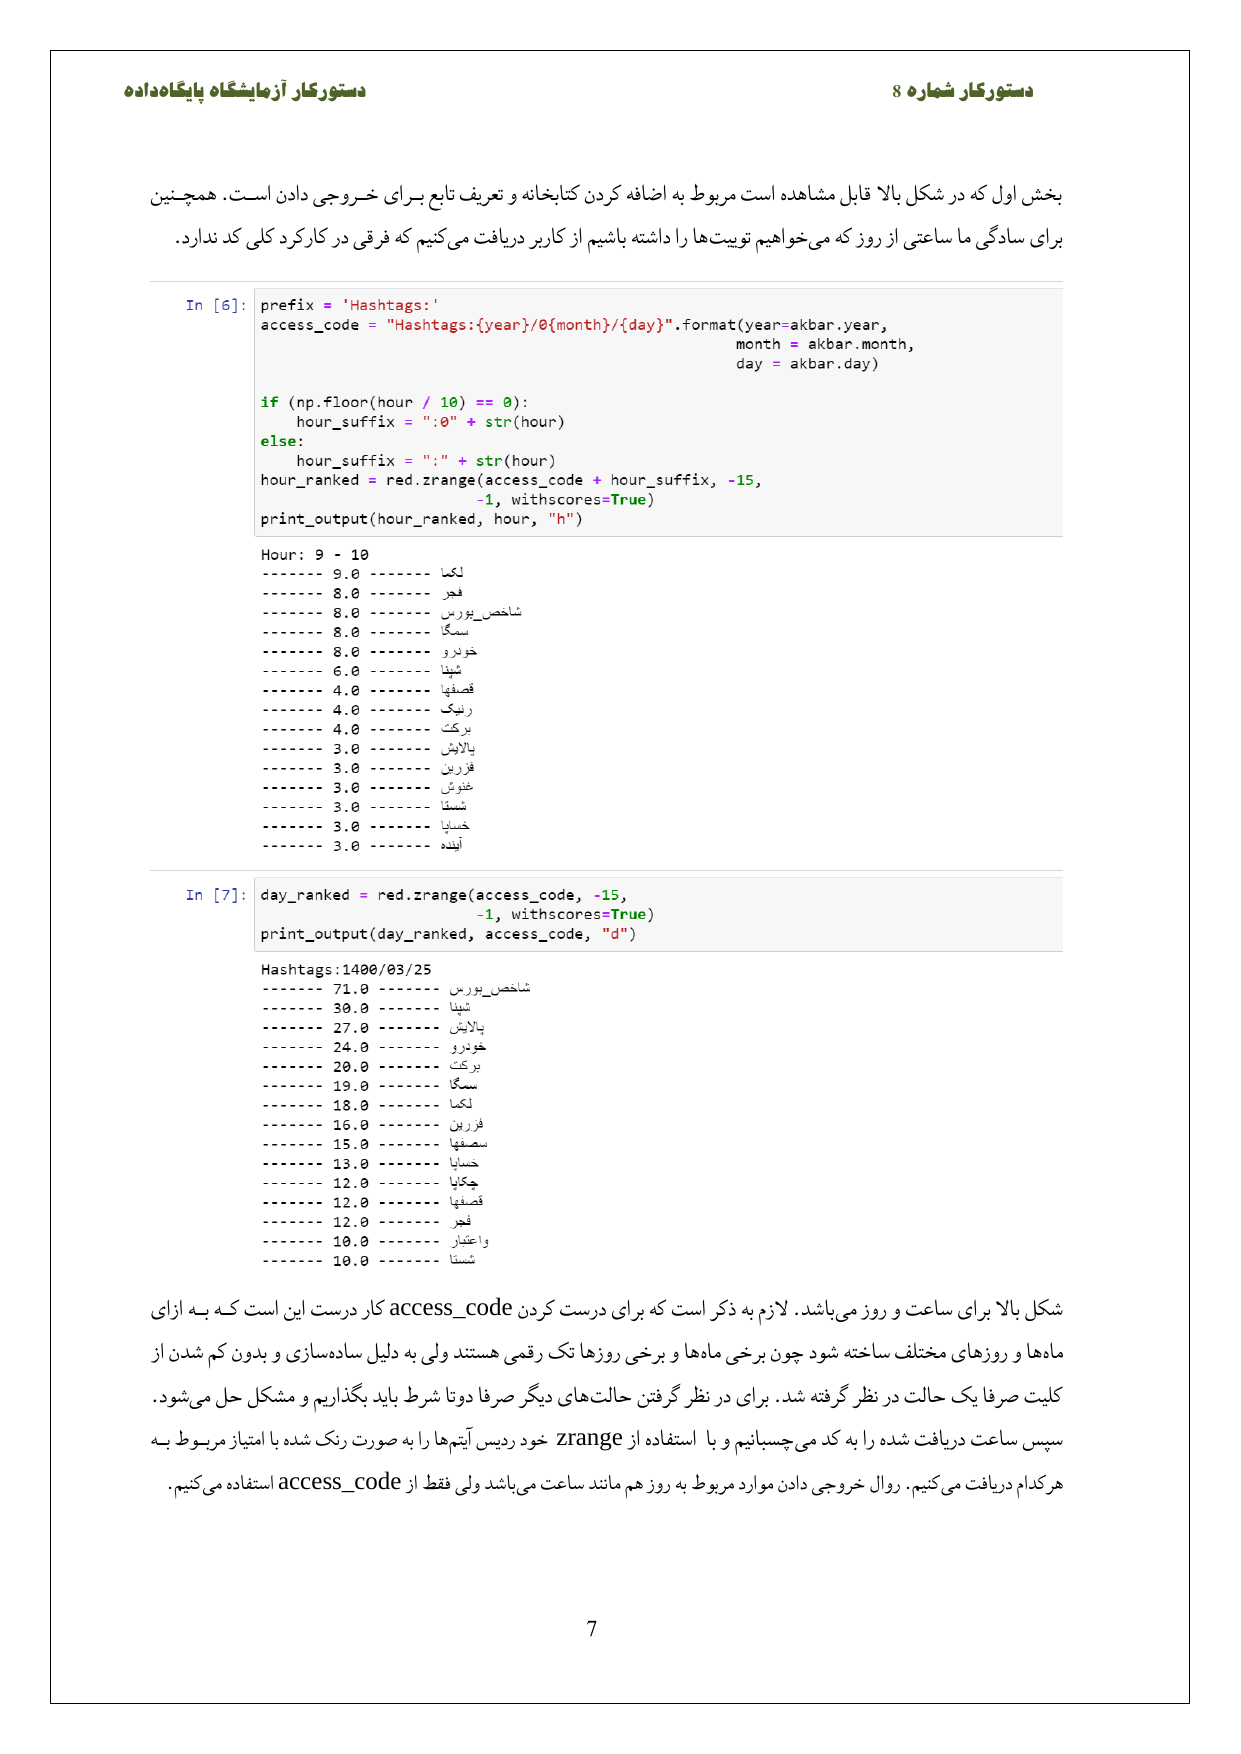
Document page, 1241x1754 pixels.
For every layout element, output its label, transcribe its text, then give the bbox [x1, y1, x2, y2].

picture [150, 264, 1063, 1288]
list بخش اول که در شکل بالا قابل مشاهده است مربوط به اضافه کردن کتابخانه و تعریف تابع برای خروجی دادن است. همچنین برای سادگی ما ساعتی از روز که می‌خواهیم توییت‌ها را داشته باشیم از کاربر دریافت می‌کنیم که فرقی در کارکرد کلی کد ندارد. [150, 177, 1063, 259]
list شکل بالا برای ساعت و روز می‌باشد. لازم به ذکر است که برای درست کردن access_code کار درست این است که به ازای ماه‌ها و روزهای مختلف ساخته شود چون برخی ماه‌ها و برخی روزها تک رقمی هستند ولی به دلیل ساده‌سازی و بدون کم شدن از کلیت صرفا یک حالت در نظر گرفته شد. برای در نظر گرفتن حالت‌های دیگر صرفا دوتا شرط باید بگذاریم و مشکل حل می‌شود. سپس ساعت دریافت شده را به کد می‌چسبانیم و با استفاده از zrange خود ردیس آیتم‌ها را به صورت رنک شده با امتیاز مربوط به هرکدام دریافت می‌کنیم. روال خروجی دادن موارد مربوط به روز هم مانند ساعت می‌باشد ولی فقط از access_code استفاده می‌کنیم. [150, 1292, 1063, 1503]
